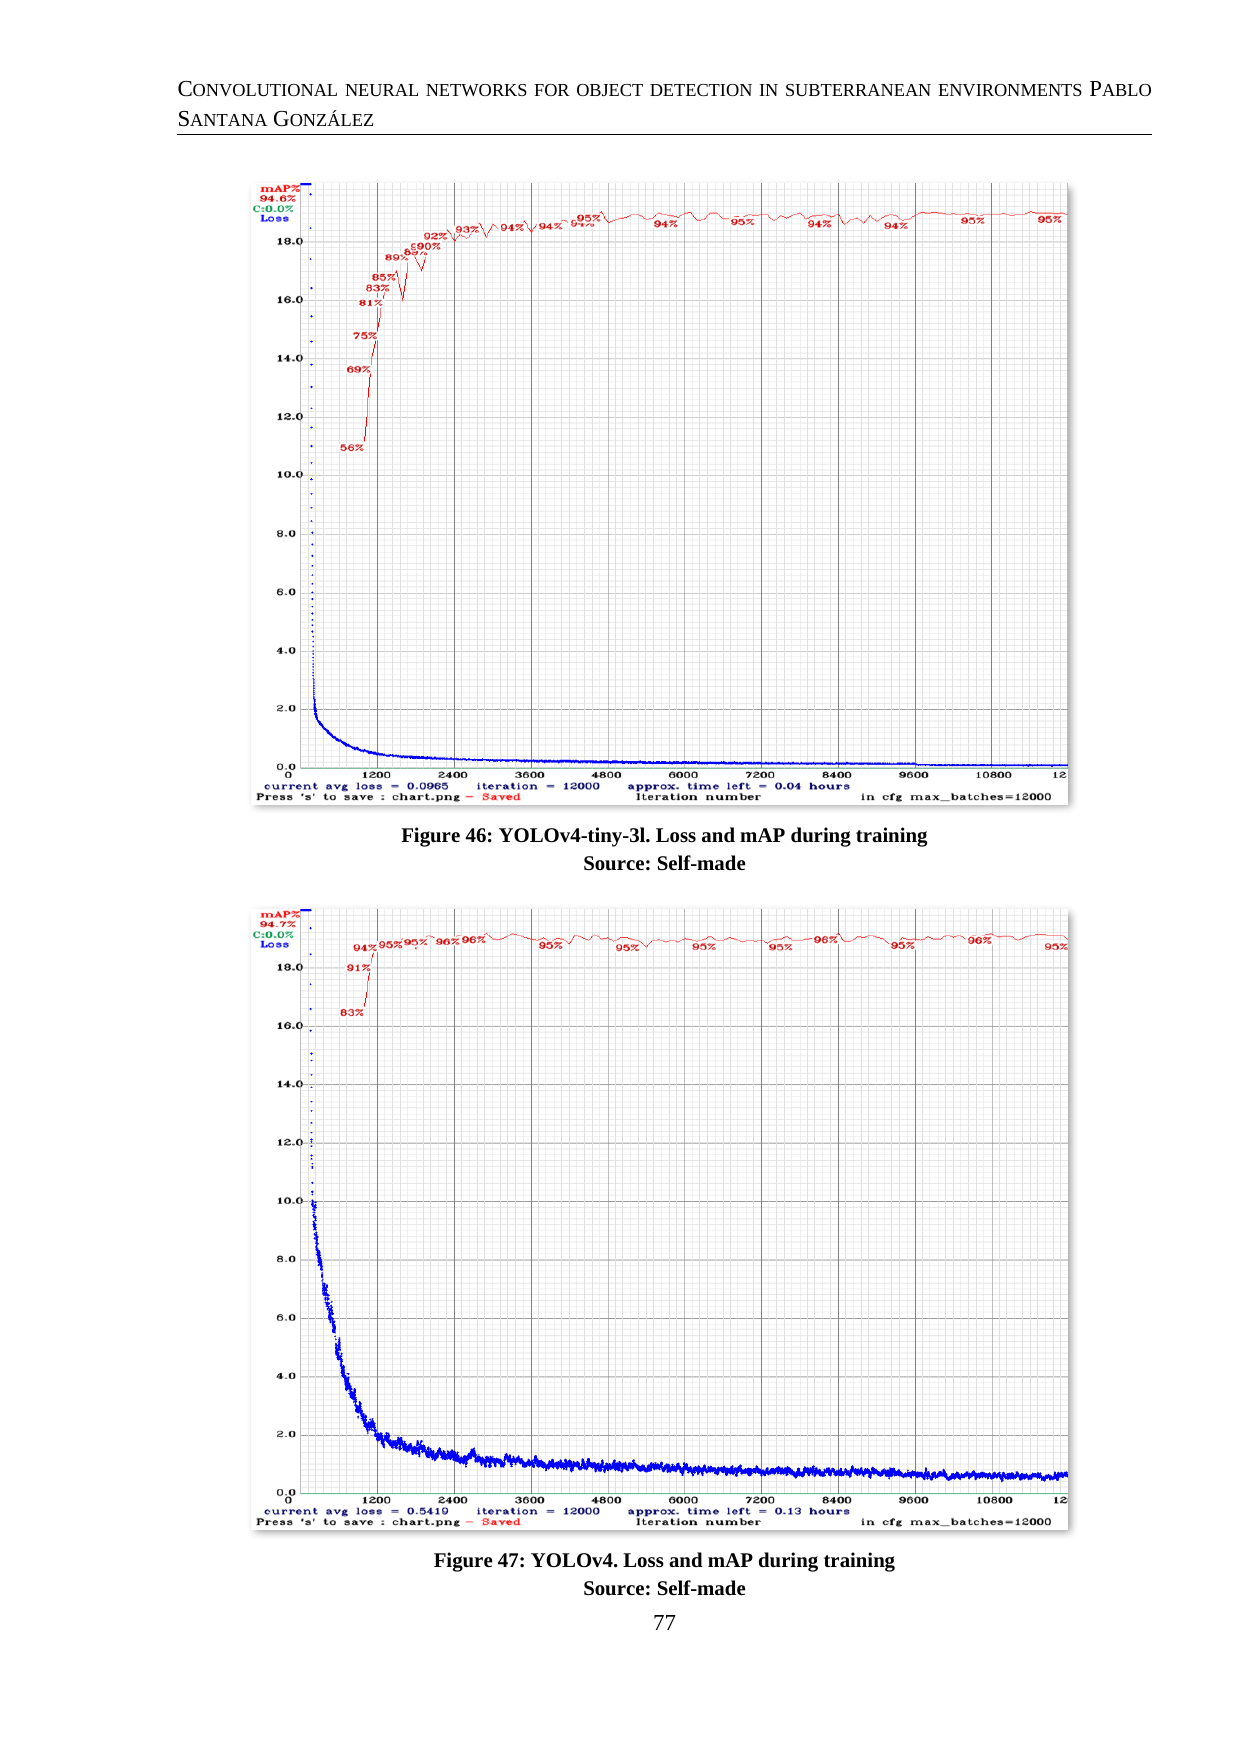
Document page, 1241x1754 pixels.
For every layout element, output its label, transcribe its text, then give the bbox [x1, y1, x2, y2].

picture [251, 183, 1068, 805]
picture [251, 909, 1068, 1530]
text Source: Self-made [177, 851, 1152, 874]
text Source: Self-made [177, 1576, 1152, 1600]
